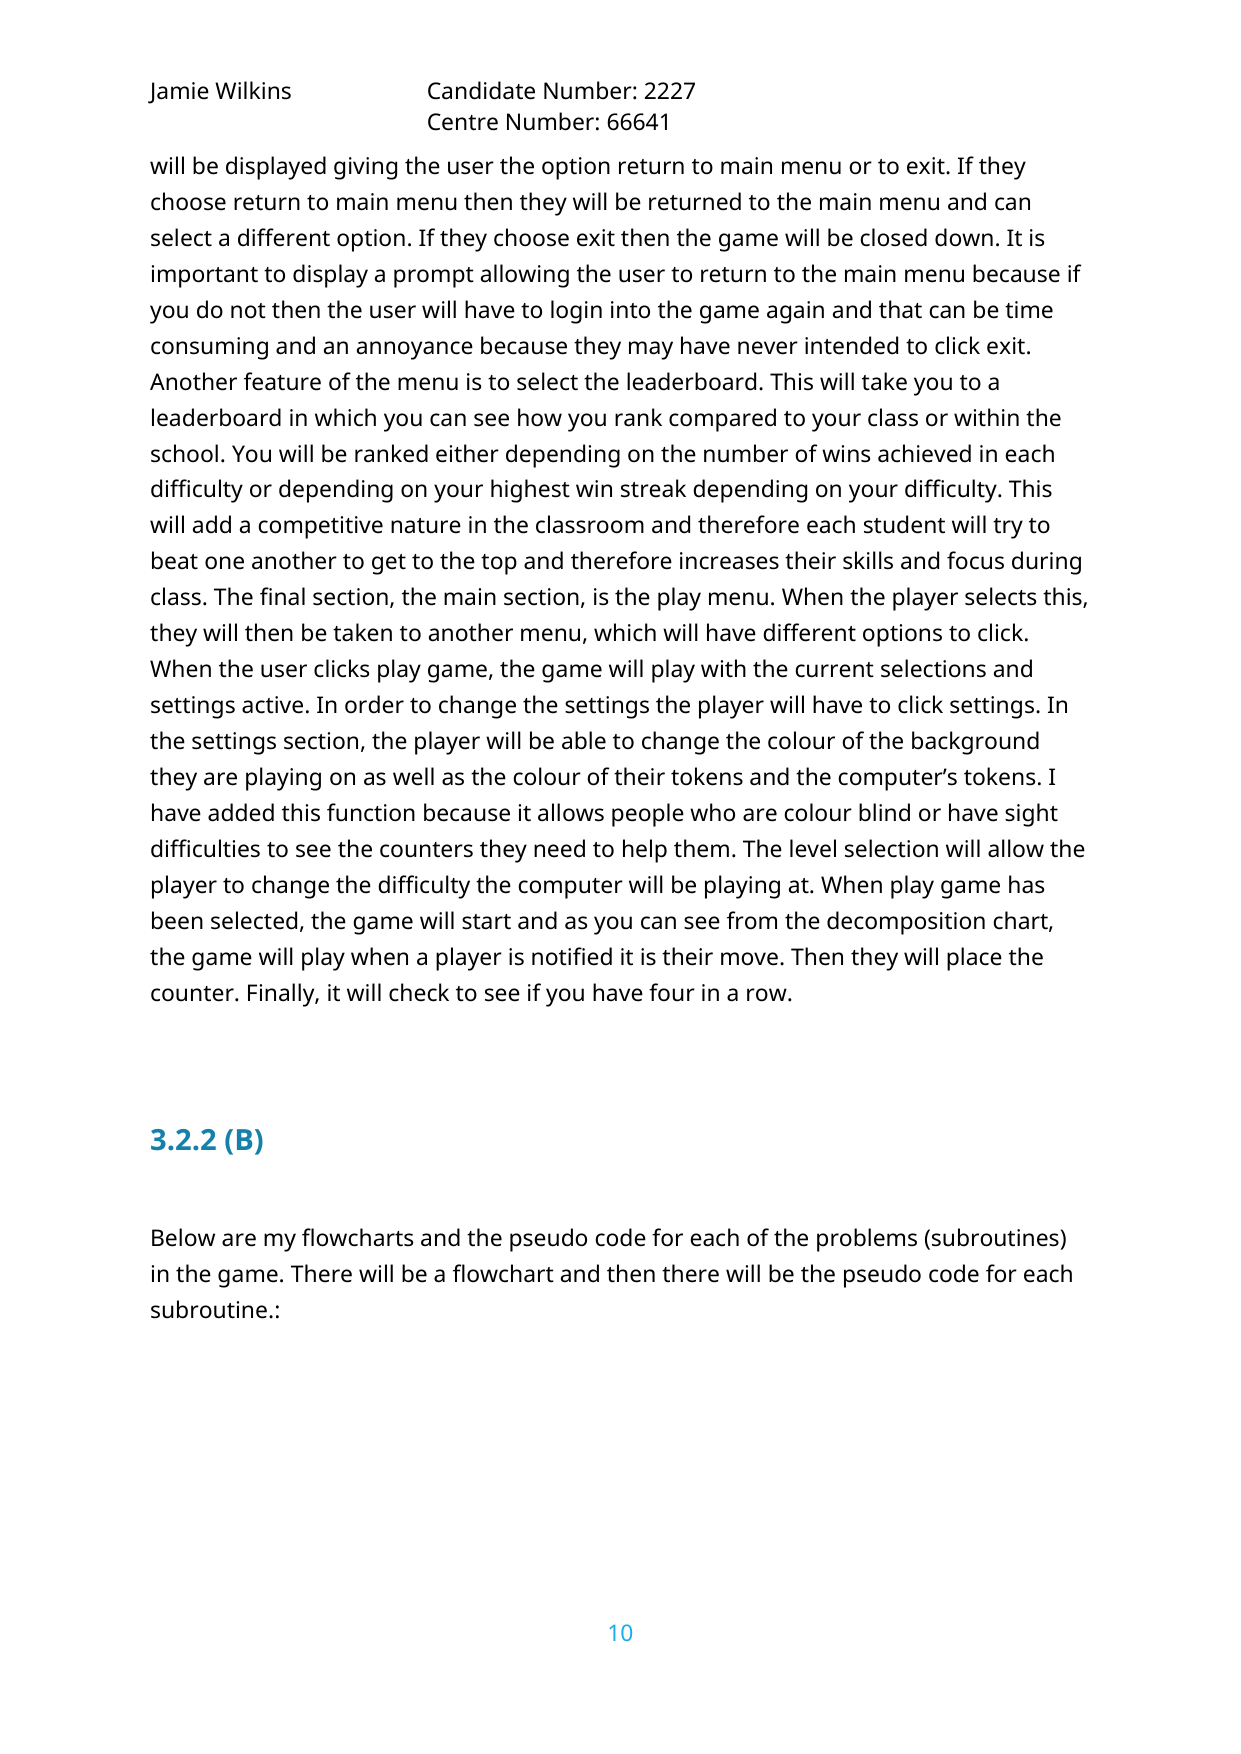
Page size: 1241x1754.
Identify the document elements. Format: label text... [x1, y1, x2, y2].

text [150, 150, 1090, 1008]
text Below are my flowcharts and the pseudo code for each of the problems (subroutines) in the game. There will be a flowchart and then there will be the pseudo code for each subroutine.: [150, 1222, 1090, 1325]
subtitle 3.2.2 (B) [150, 1119, 1090, 1159]
